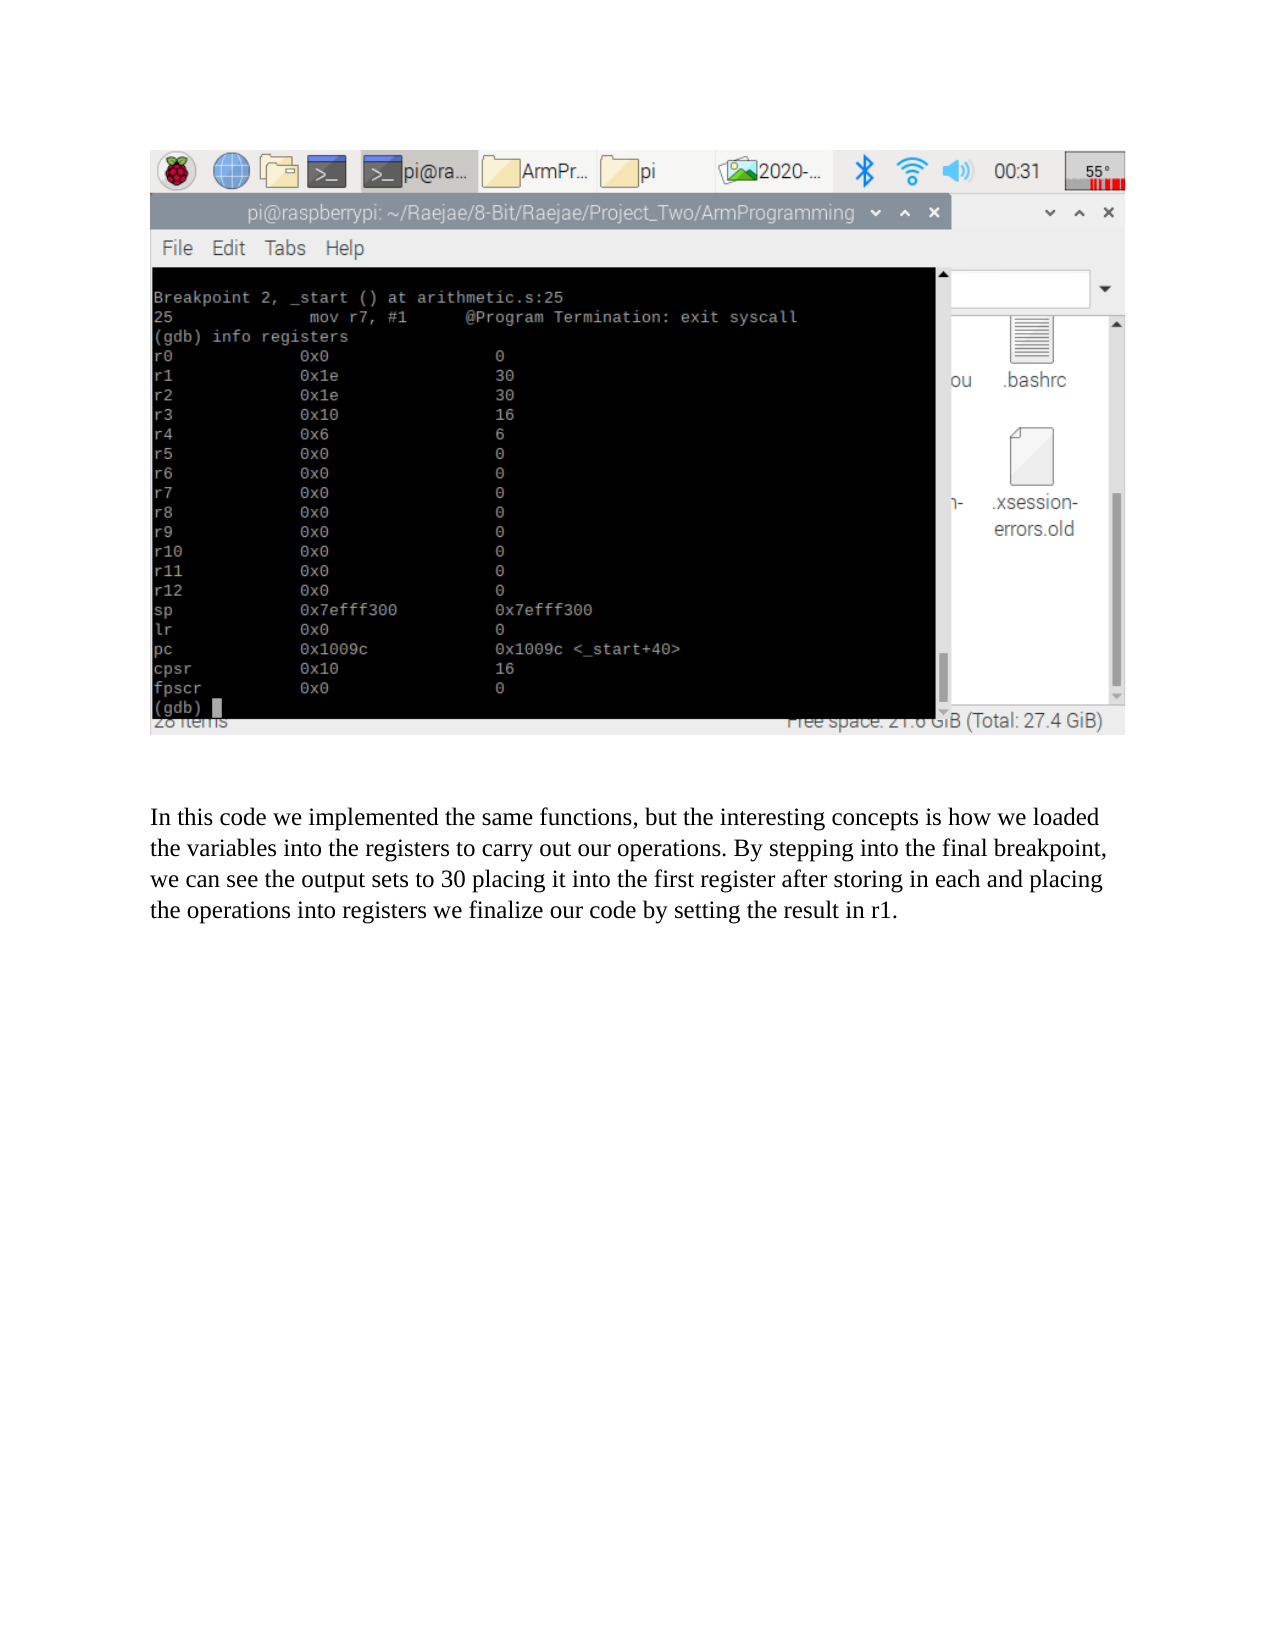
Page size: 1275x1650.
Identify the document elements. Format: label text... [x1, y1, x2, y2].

picture [150, 150, 1125, 735]
text In this code we implemented the same functions, but the interesting concepts is how we loaded the variables into the registers to carry out our operations. By stepping into the final breakpoint, we can see the output sets to 30 placing it into the first register after storing in each and placing the operations into registers we finalize our code by setting the result in r1. [150, 802, 1125, 923]
